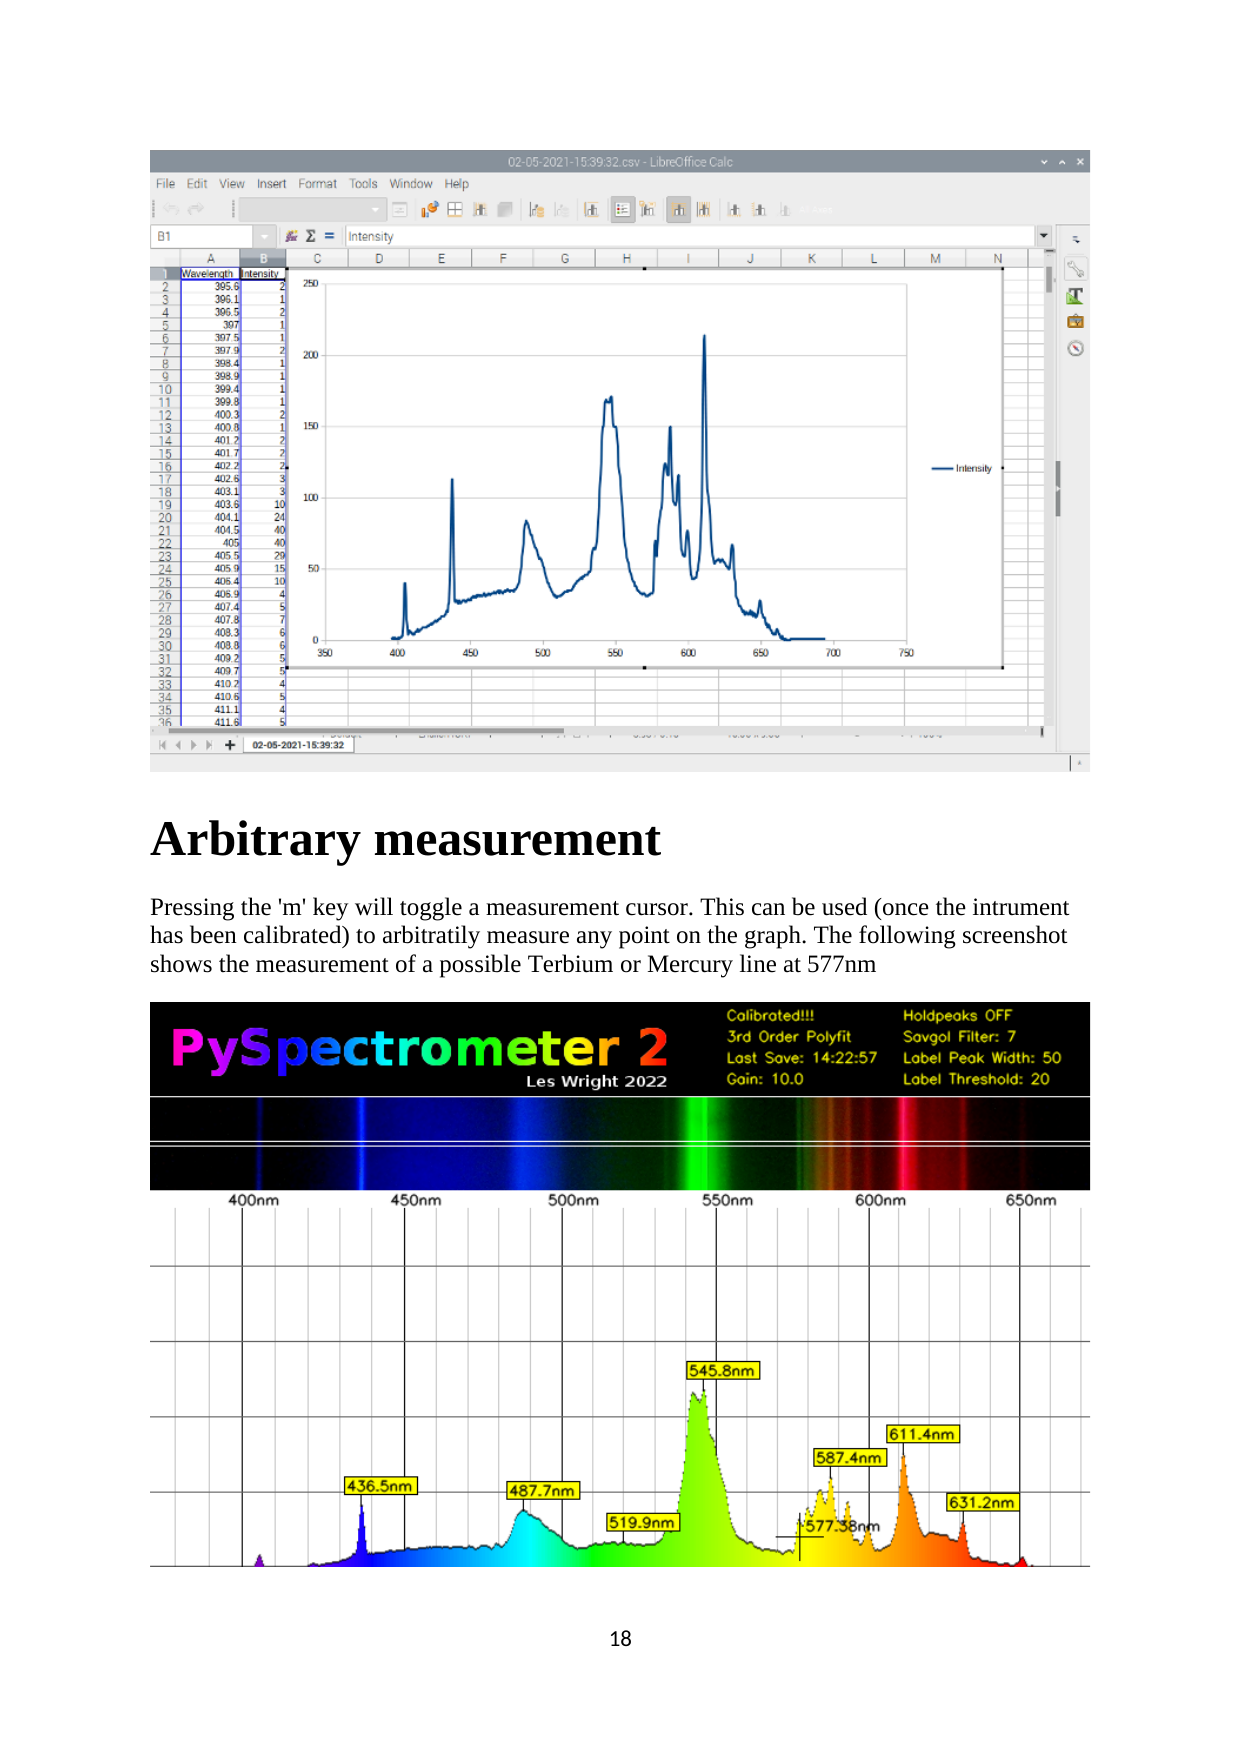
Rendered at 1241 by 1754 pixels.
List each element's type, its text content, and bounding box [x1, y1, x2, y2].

text Pressing the 'm' key will toggle a measurement cursor. This can be used (once the intrument has been calibrated) to arbitratily measure any point on the graph. The following screenshot shows the measurement of a possible Terbium or Mercury line at 577nm [150, 892, 1090, 978]
subtitle Arbitrary measurement [150, 809, 1090, 867]
picture [150, 1002, 1091, 1567]
picture [150, 150, 1091, 772]
